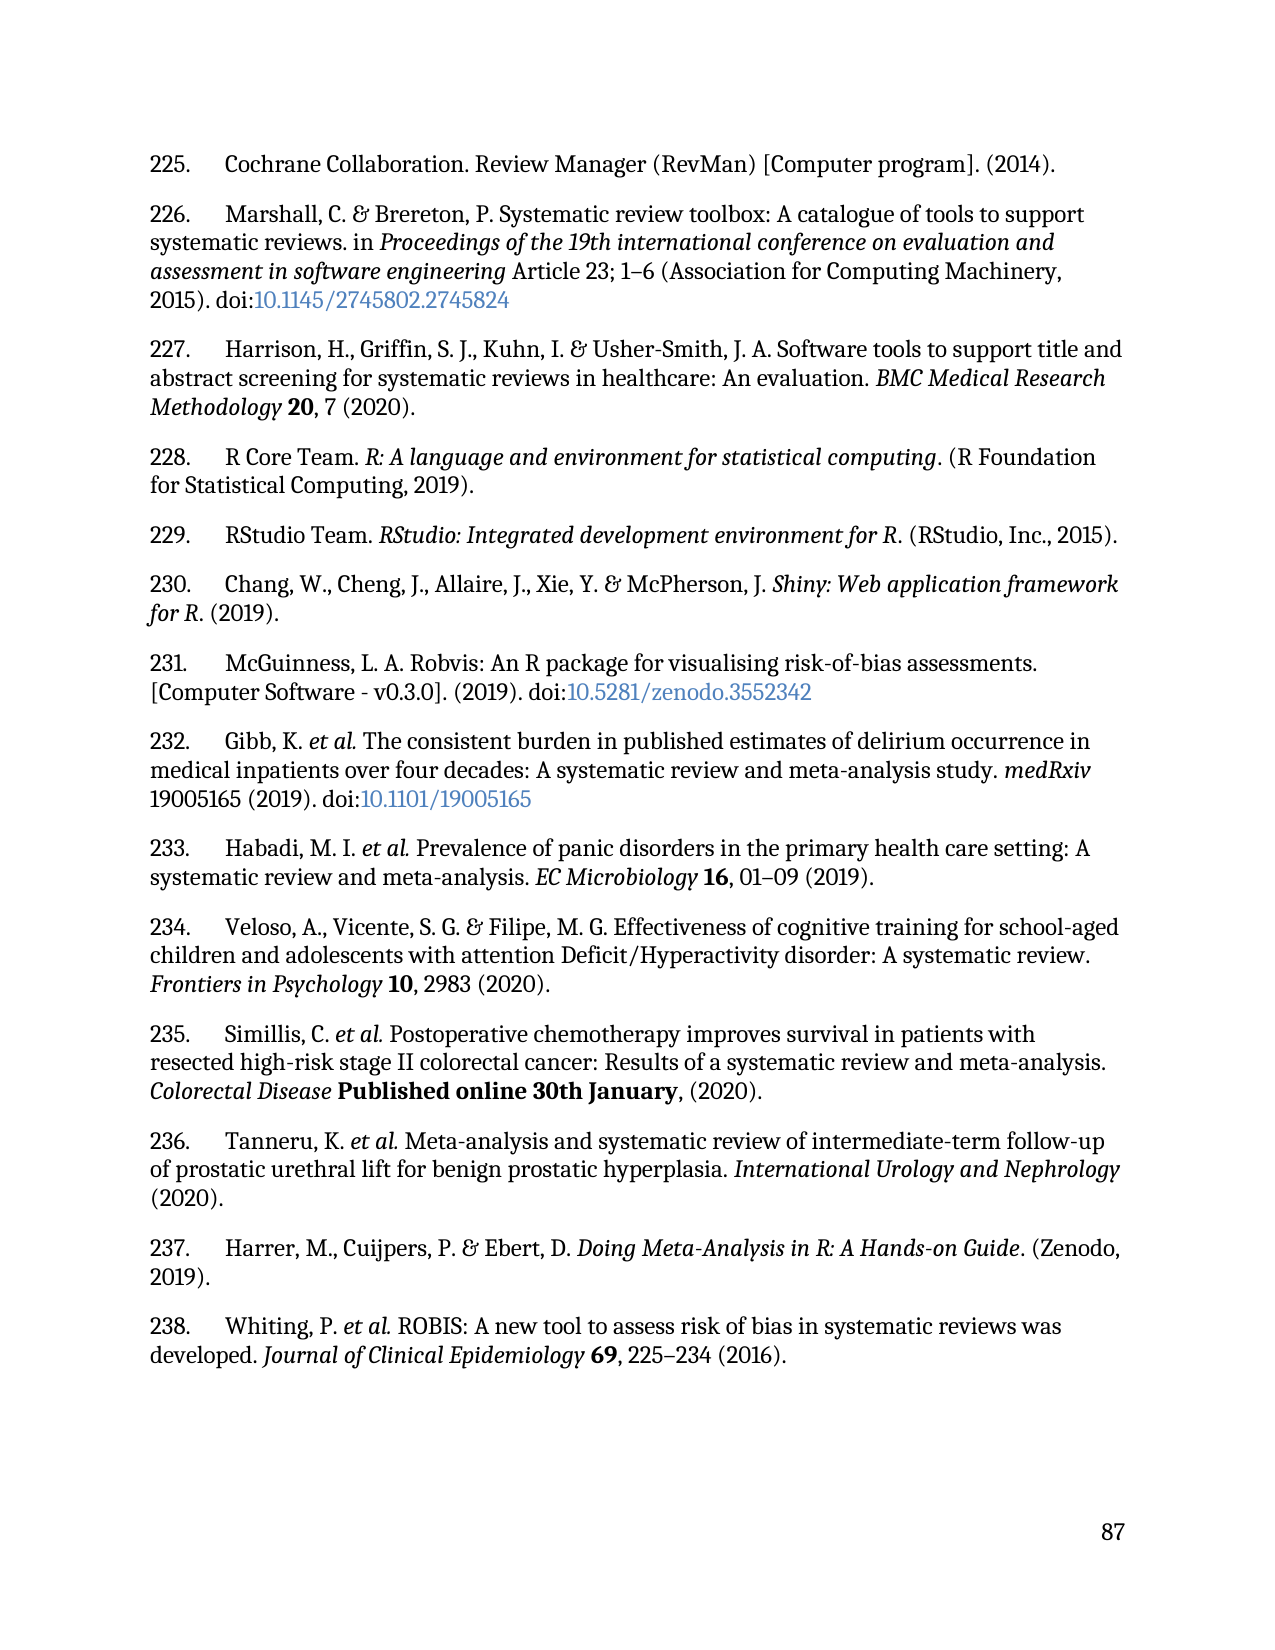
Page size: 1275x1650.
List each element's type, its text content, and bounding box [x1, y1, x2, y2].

text 236. Tanneru, K. et al. Meta-analysis and systematic review of intermediate-term follow-up of prostatic urethral lift for benign prostatic hyperplasia. International Urology and Nephrology (2020). [150, 1127, 1125, 1213]
text 234. Veloso, A., Vicente, S. G. & Filipe, M. G. Effectiveness of cognitive training for school-aged children and adolescents with attention Deficit/Hyperactivity disorder: A systematic review. Frontiers in Psychology 10, 2983 (2020). [150, 912, 1125, 999]
text 229. RStudio Team. RStudio: Integrated development environment for R. (RStudio, Inc., 2015). [150, 521, 1125, 549]
text 237. Harrer, M., Cuijpers, P. & Ebert, D. Doing Meta-Analysis in R: A Hands-on Guide. (Zenodo, 2019). [150, 1234, 1125, 1291]
text 233. Habadi, M. I. et al. Prevalence of panic disorders in the primary health care setting: A systematic review and meta-analysis. EC Microbiology 16, 01–09 (2019). [150, 834, 1125, 892]
text 228. R Core Team. R: A language and environment for statistical computing. (R Foundation for Statistical Computing, 2019). [150, 442, 1125, 500]
text 230. Chang, W., Cheng, J., Allaire, J., Xie, Y. & McPherson, J. Shiny: Web application framework for R. (2019). [150, 570, 1125, 628]
text 227. Harrison, H., Griffin, S. J., Kuhn, I. & Usher-Smith, J. A. Software tools to support title and abstract screening for systematic reviews in healthcare: An evaluation. BMC Medical Research Methodology 20, 7 (2020). [150, 335, 1125, 422]
text 238. Whiting, P. et al. ROBIS: A new tool to assess risk of bias in systematic reviews was developed. Journal of Clinical Epidemiology 69, 225–234 (2016). [150, 1312, 1125, 1369]
text 232. Gibb, K. et al. The consistent burden in published estimates of delirium occurrence in medical inpatients over four decades: A systematic review and meta-analysis study. medRxiv 19005165 (2019). doi:10.1101/19005165 [150, 727, 1125, 813]
text 225. Cochrane Collaboration. Review Manager (RevMan) [Computer program]. (2014). [150, 150, 1125, 179]
text 235. Simillis, C. et al. Postoperative chemotherapy improves survival in patients with resected high-risk stage II colorectal cancer: Results of a systematic review and meta-analysis. Colorectal Disease Published online 30th January, (2020). [150, 1019, 1125, 1106]
text 226. Marshall, C. & Brereton, P. Systematic review toolbox: A catalogue of tools to support systematic reviews. in Proceedings of the 19th international conference on evaluation and assessment in software engineering Article 23; 1–6 (Association for Computing Machinery, 2015). doi:10.1145/2745802.2745824 [150, 199, 1125, 314]
text 231. McGuinness, L. A. Robvis: An R package for visualising risk-of-bias assessments. [Computer Software - v0.3.0]. (2019). doi:10.5281/zenodo.3552342 [150, 649, 1125, 706]
